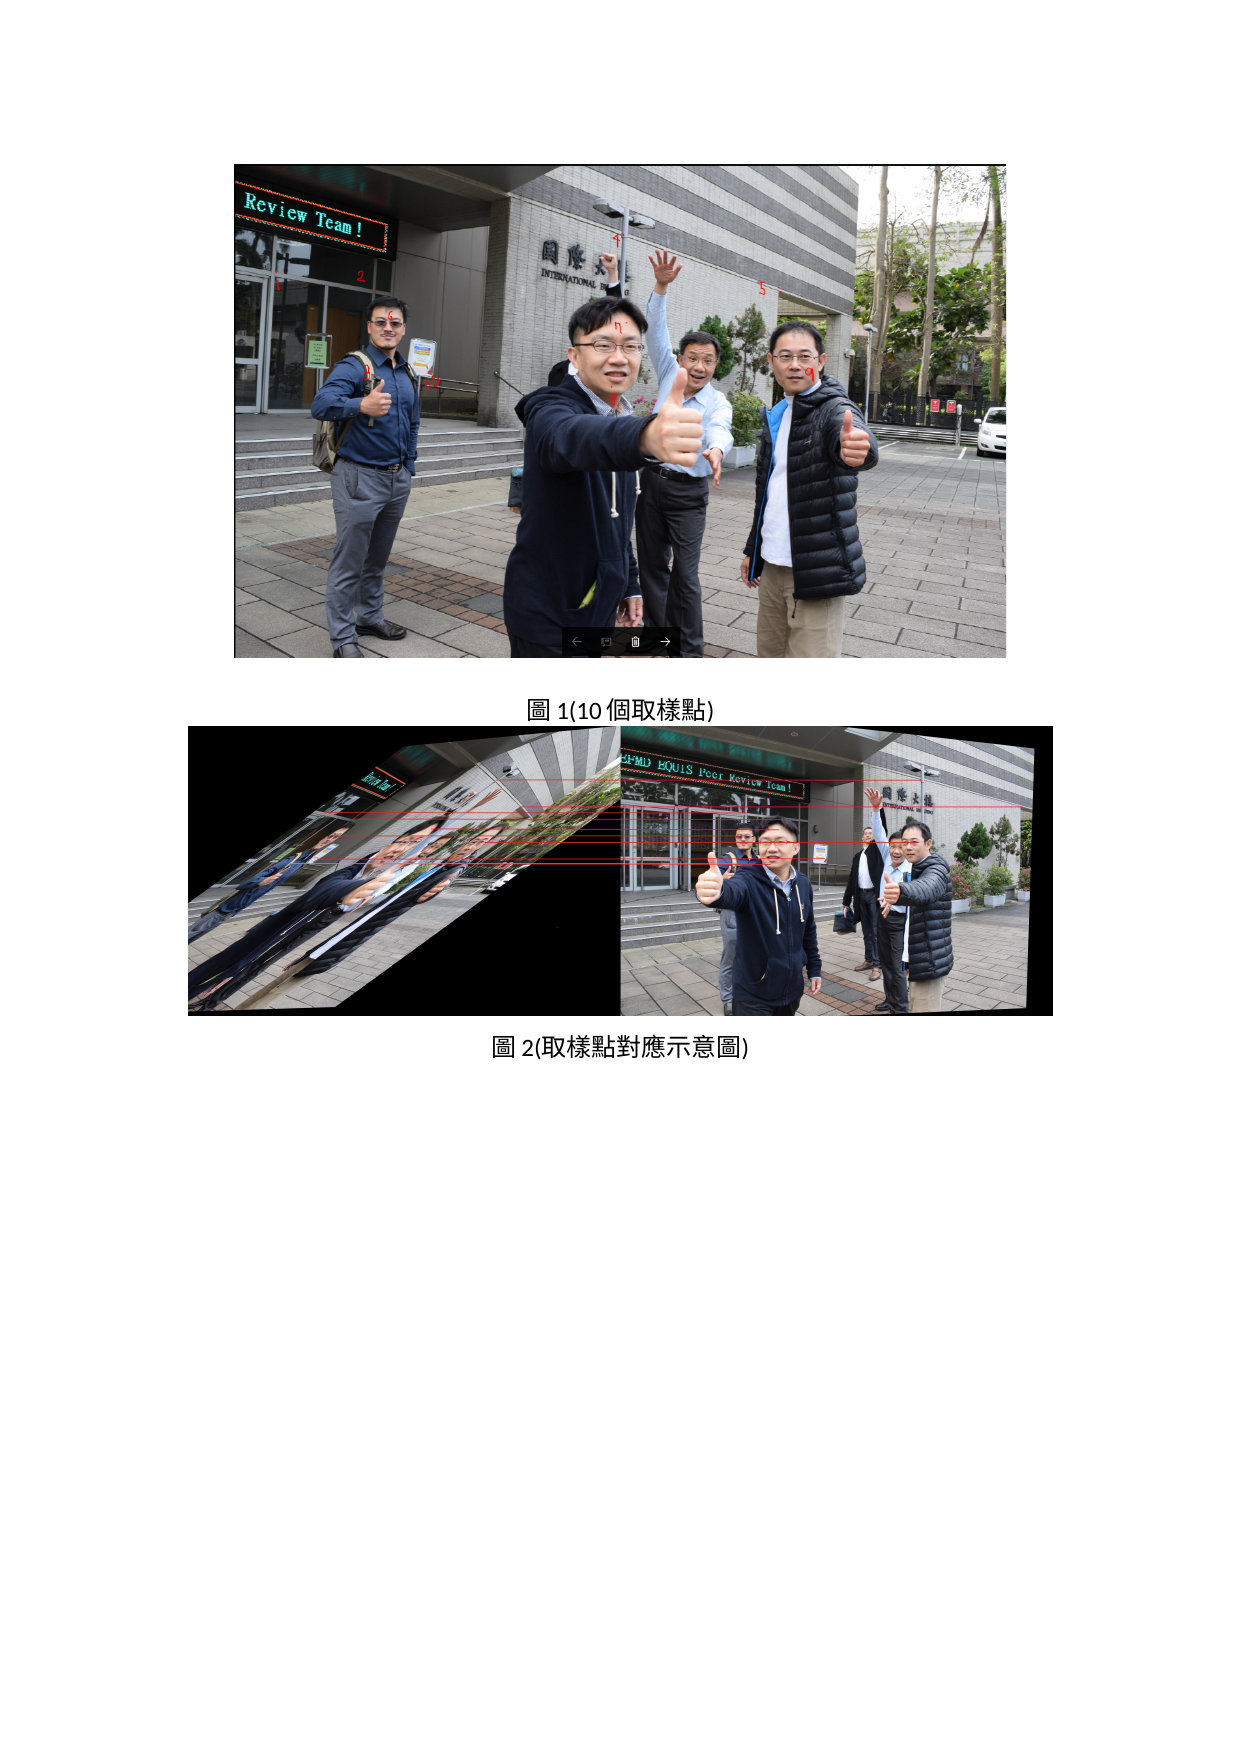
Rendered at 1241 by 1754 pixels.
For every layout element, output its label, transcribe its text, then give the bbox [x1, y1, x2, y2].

picture [234, 164, 1007, 658]
picture [188, 726, 1053, 1016]
text 圖2(取樣點對應示意圖) [187, 1027, 1053, 1064]
